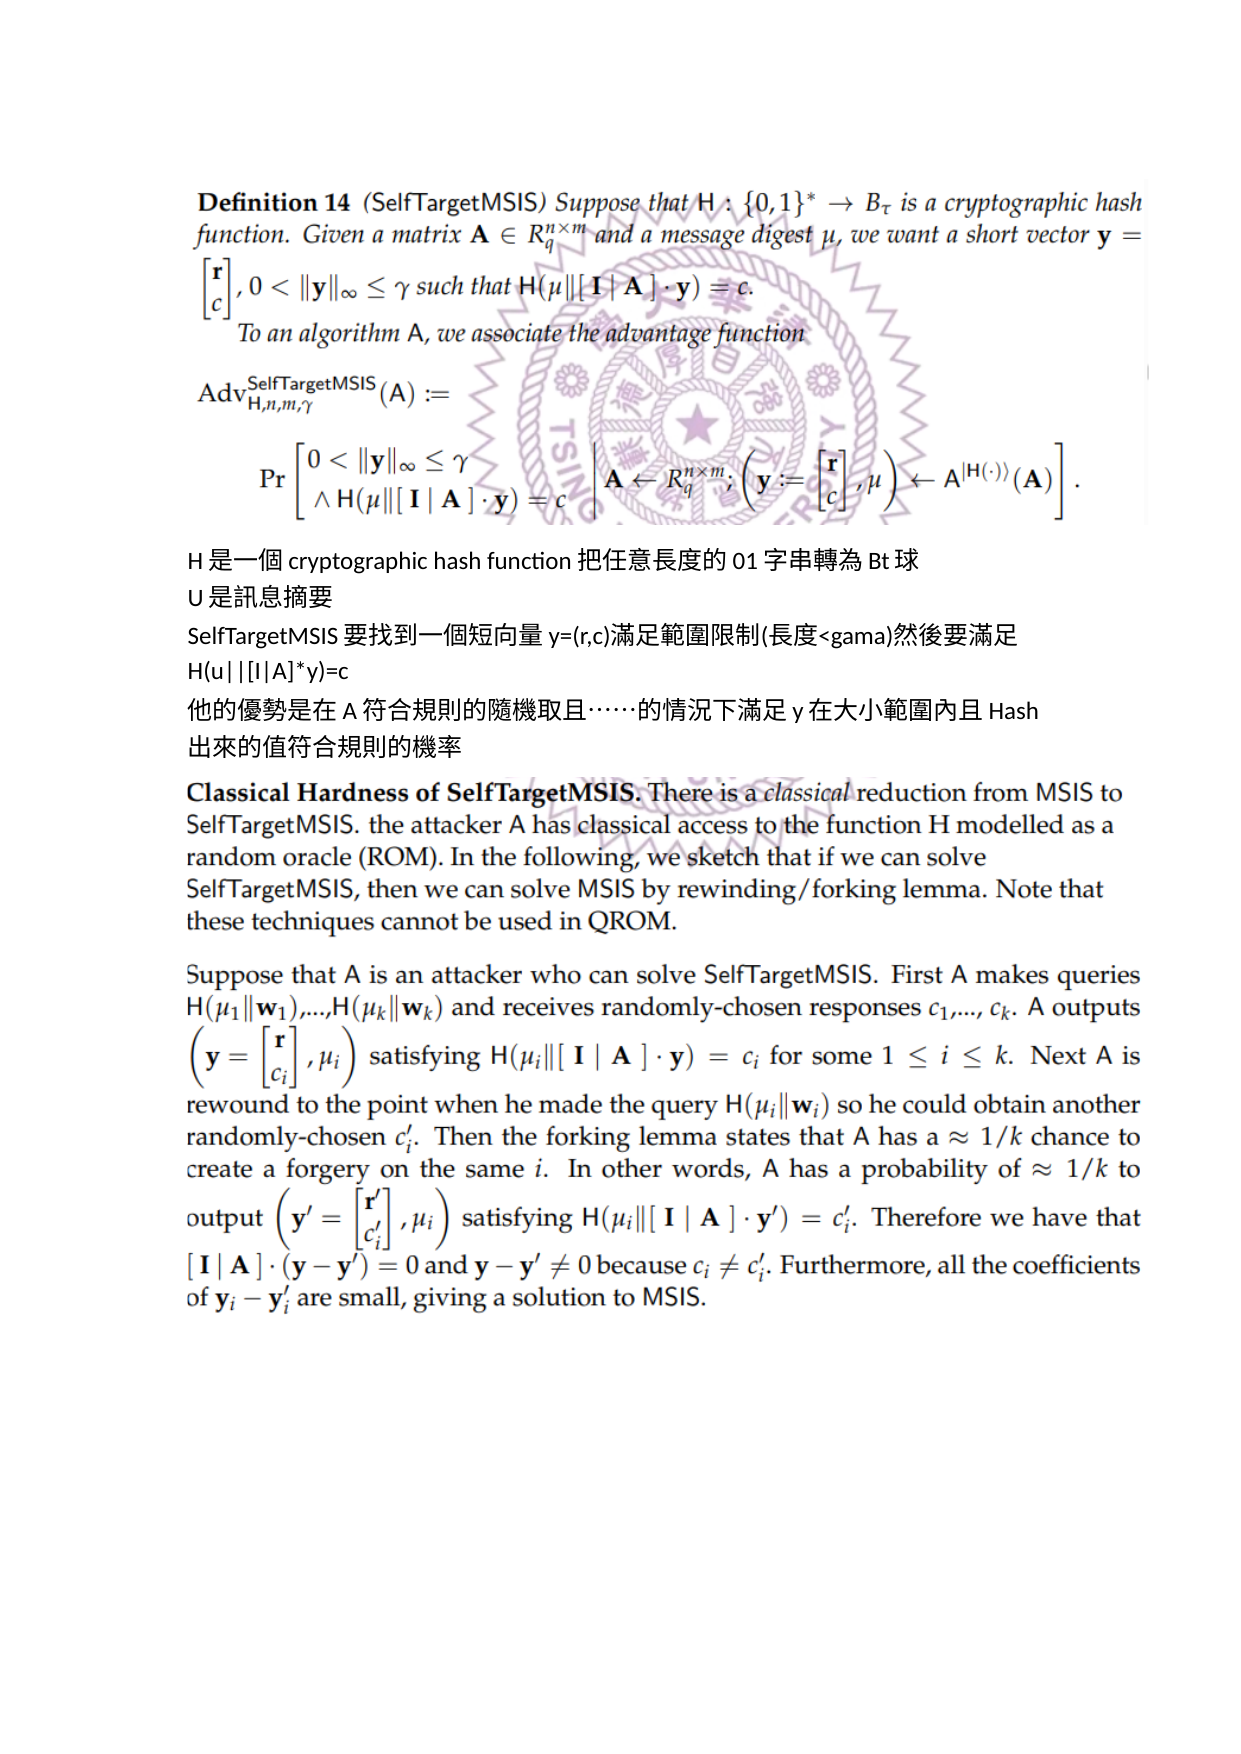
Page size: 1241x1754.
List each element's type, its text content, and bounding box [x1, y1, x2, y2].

text SelfTargetMSIS要找到一個短向量y=(r,c)滿足範圍限制(長度<gama)然後要滿足H(u||[I|A]*y)=c [187, 614, 1053, 689]
text H是一個cryptographic hash function 把任意長度的01字串轉為Bt球 [187, 539, 1053, 577]
text 他的優勢是在A符合規則的隨機取且……的情況下滿足y在大小範圍內且Hash出來的值符合規則的機率 [187, 689, 1053, 764]
text U是訊息摘要 [187, 577, 1053, 614]
picture [187, 777, 1153, 1315]
picture [187, 179, 1149, 525]
